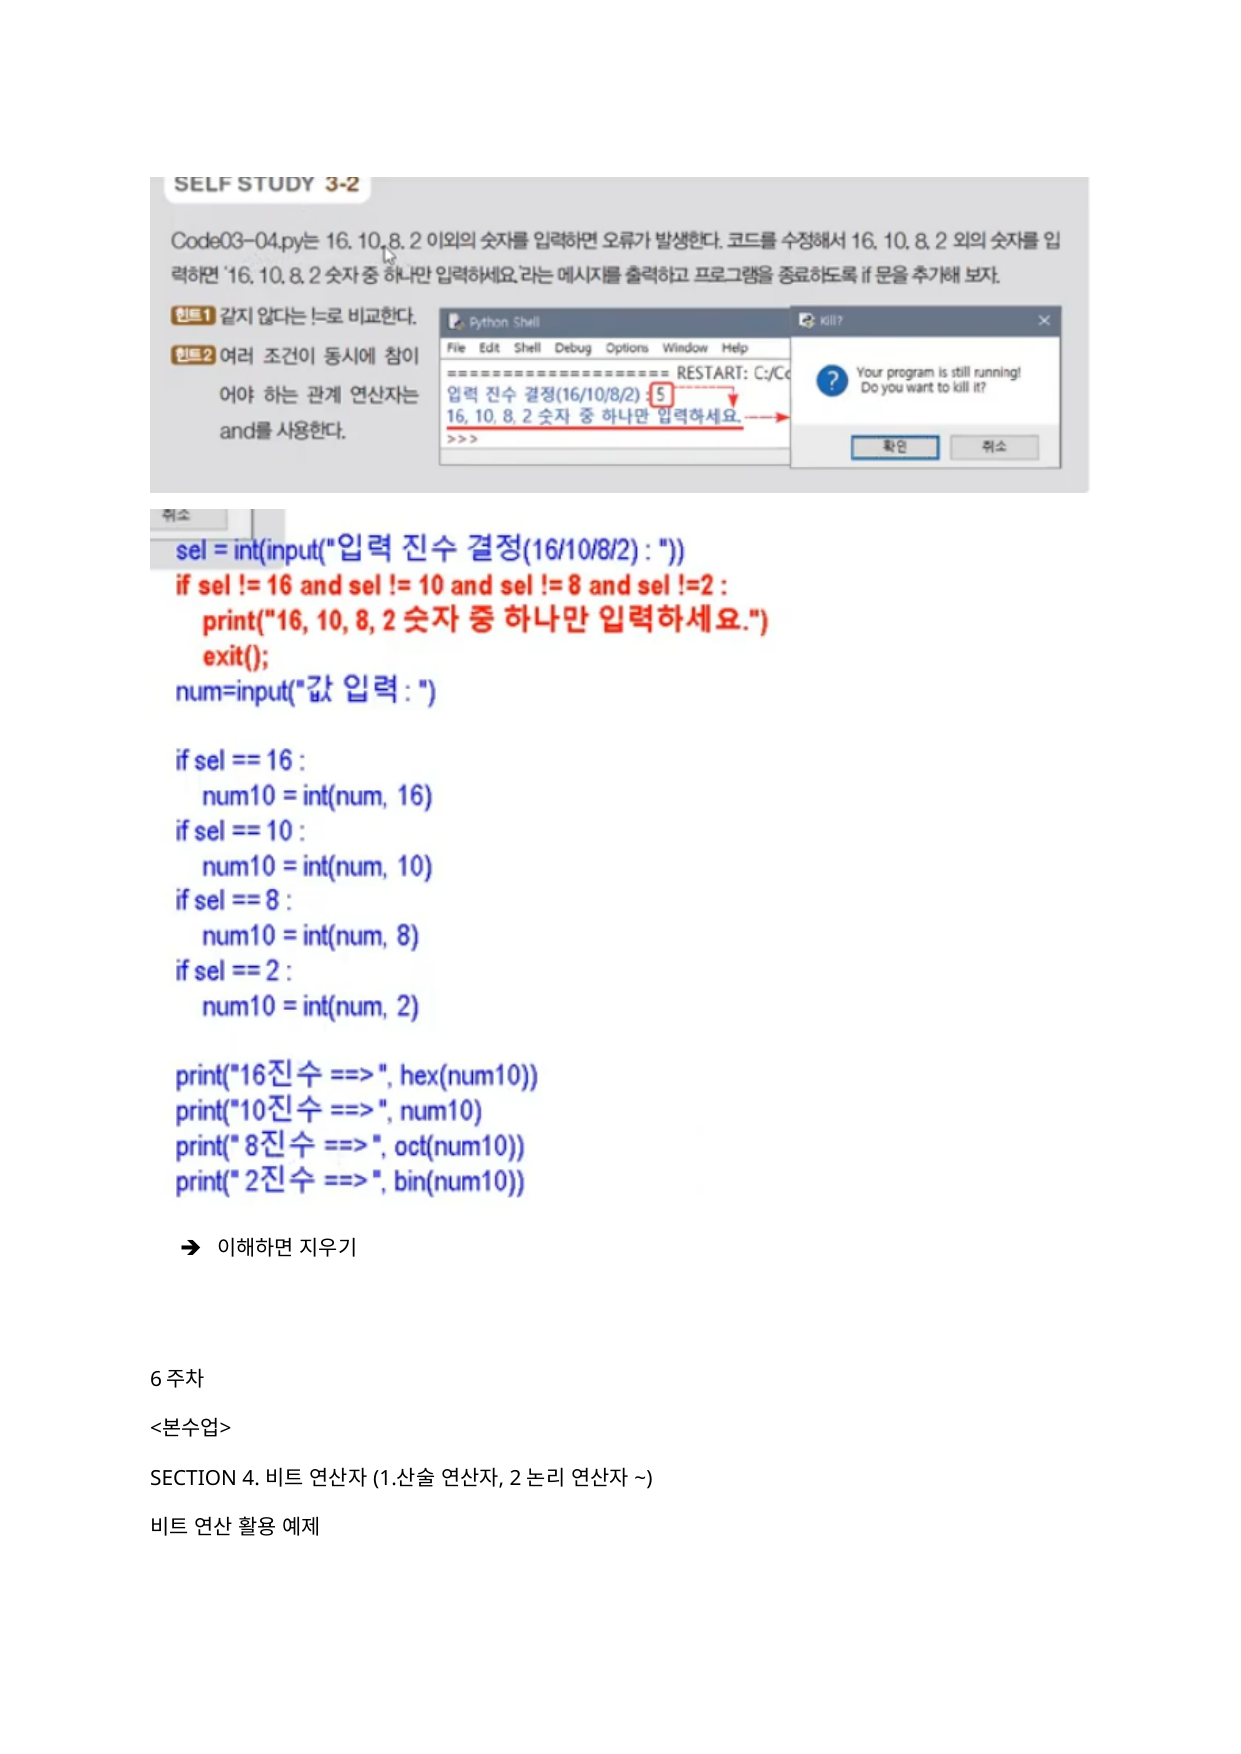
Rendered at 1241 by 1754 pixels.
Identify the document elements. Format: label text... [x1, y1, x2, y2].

text 6주차 [150, 1362, 1090, 1392]
list 이해하면 지우기 [179, 1231, 1090, 1262]
picture [150, 509, 797, 1215]
text SECTION 4. 비트 연산자 (1.산술 연산자, 2 논리 연산자 ~) [150, 1461, 1090, 1491]
text <본수업> [150, 1411, 1090, 1442]
text 비트 연산 활용 예제 [150, 1510, 1090, 1540]
picture [150, 177, 1091, 493]
